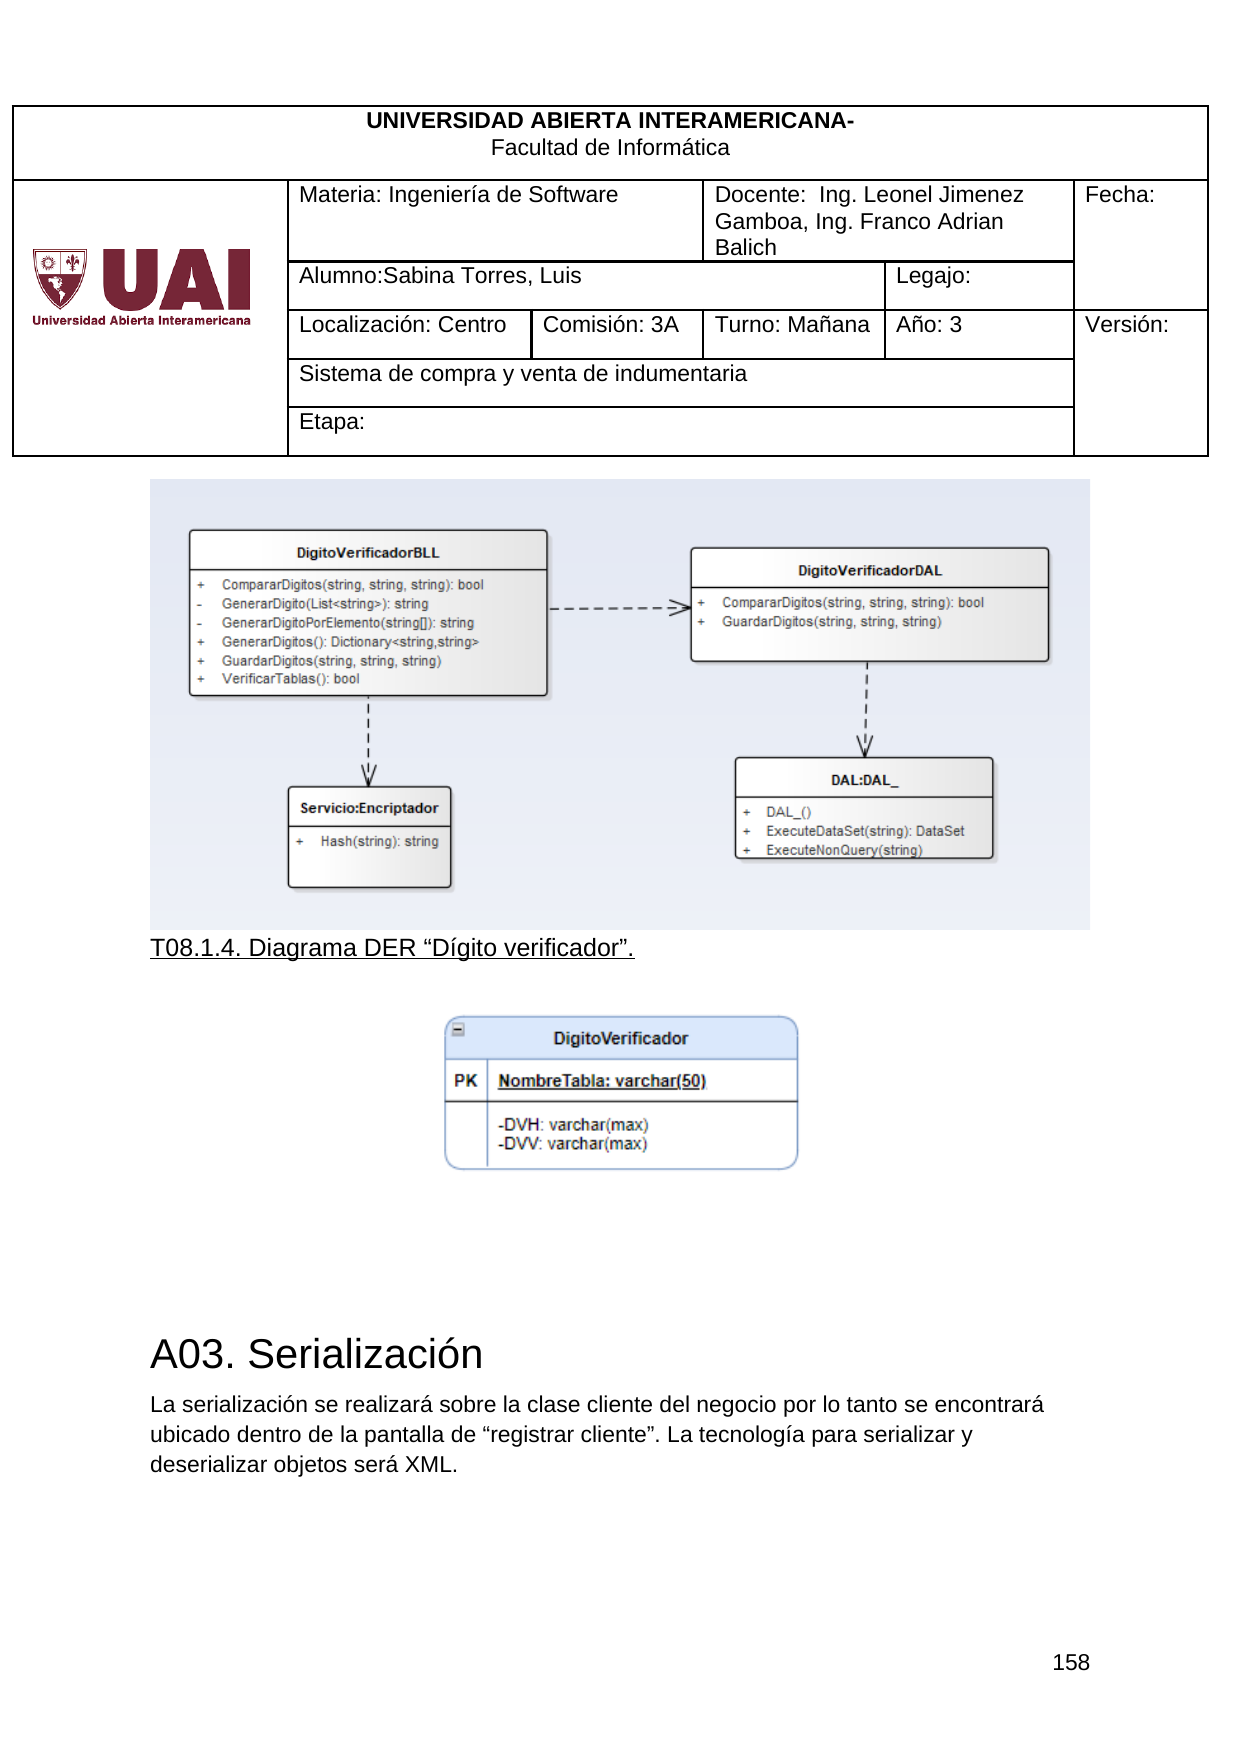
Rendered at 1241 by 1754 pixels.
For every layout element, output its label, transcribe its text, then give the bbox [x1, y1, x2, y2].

subtitle A03. Serialización [150, 1329, 1090, 1377]
text La serialización se realizará sobre la clase cliente del negocio por lo tanto se encontrará ubicado dentro de la pantalla de “registrar cliente”. La tecnología para serializar y deserializar objetos será XML. [150, 1391, 1090, 1477]
picture [150, 479, 1091, 930]
subtitle T08.1.4. Diagrama DER “Dígito verificador”. [150, 933, 1090, 962]
picture [23, 234, 258, 337]
picture [407, 996, 833, 1203]
